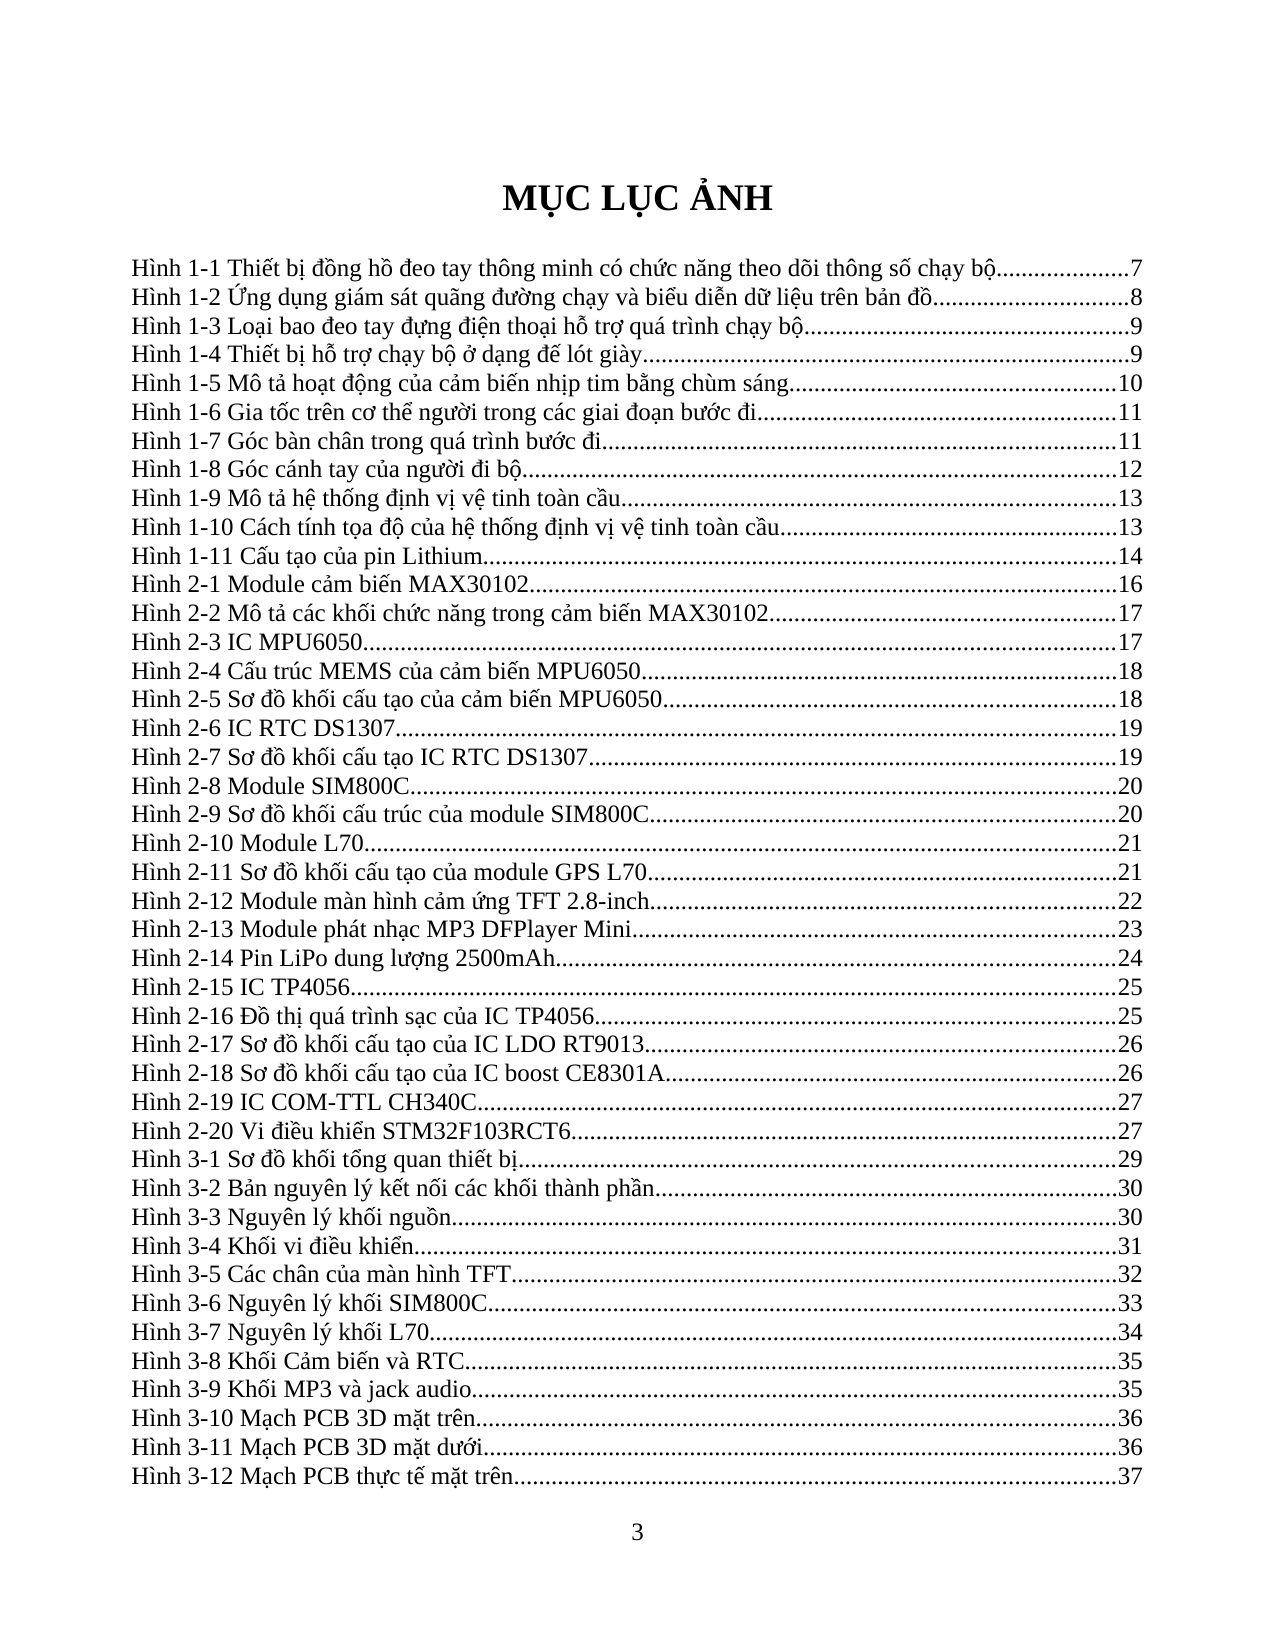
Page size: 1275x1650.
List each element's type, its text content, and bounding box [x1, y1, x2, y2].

text Hình 3-1 Sơ đồ khối tổng quan thiết bị 29 [131, 1144, 1144, 1173]
text Hình 2-5 Sơ đồ khối cấu tạo của cảm biến MPU6050 18 [131, 684, 1144, 713]
text Hình 2-6 IC RTC DS1307 19 [131, 713, 1144, 742]
text Hình 3-2 Bản nguyên lý kết nối các khối thành phần 30 [131, 1173, 1144, 1202]
text Hình 2-1 Module cảm biến MAX30102 16 [131, 569, 1144, 598]
text Hình 2-2 Mô tả các khối chức năng trong cảm biến MAX30102 17 [131, 598, 1144, 627]
text Hình 1-9 Mô tả hệ thống định vị vệ tinh toàn cầu 13 [131, 483, 1144, 512]
text Hình 3-10 Mạch PCB 3D mặt trên 36 [131, 1403, 1144, 1432]
text Hình 2-18 Sơ đồ khối cấu tạo của IC boost CE8301A 26 [131, 1058, 1144, 1087]
text Hình 3-9 Khối MP3 và jack audio 35 [131, 1374, 1144, 1403]
text Hình 2-19 IC COM-TTL CH340C 27 [131, 1087, 1144, 1116]
text Hình 1-2 Ứng dụng giám sát quãng đường chạy và biểu diễn dữ liệu trên bản đồ 8 [131, 282, 1144, 311]
text Hình 3-8 Khối Cảm biến và RTC 35 [131, 1346, 1144, 1374]
text Hình 2-4 Cấu trúc MEMS của cảm biến MPU6050 18 [131, 656, 1144, 684]
text Hình 1-5 Mô tả hoạt động của cảm biến nhịp tim bằng chùm sáng 10 [131, 368, 1144, 397]
text Hình 3-5 Các chân của màn hình TFT 32 [131, 1259, 1144, 1288]
text Hình 2-3 IC MPU6050 17 [131, 627, 1144, 656]
text Hình 3-12 Mạch PCB thực tế mặt trên 37 [131, 1461, 1144, 1489]
text Hình 3-11 Mạch PCB 3D mặt dưới 36 [131, 1432, 1144, 1461]
text Hình 1-8 Góc cánh tay của người đi bộ 12 [131, 454, 1144, 483]
text Hình 2-8 Module SIM800C 20 [131, 771, 1144, 799]
text Hình 2-20 Vi điều khiển STM32F103RCT6 27 [131, 1116, 1144, 1144]
text Hình 2-7 Sơ đồ khối cấu tạo IC RTC DS1307 19 [131, 742, 1144, 771]
text Hình 1-11 Cấu tạo của pin Lithium 14 [131, 541, 1144, 569]
text Hình 2-16 Đồ thị quá trình sạc của IC TP4056 25 [131, 1001, 1144, 1029]
text Hình 3-3 Nguyên lý khối nguồn 30 [131, 1202, 1144, 1231]
text Hình 1-4 Thiết bị hỗ trợ chạy bộ ở dạng đế lót giày 9 [131, 339, 1144, 368]
text Hình 2-9 Sơ đồ khối cấu trúc của module SIM800C 20 [131, 799, 1144, 828]
text Hình 2-11 Sơ đồ khối cấu tạo của module GPS L70 21 [131, 857, 1144, 886]
text Hình 2-14 Pin LiPo dung lượng 2500mAh 24 [131, 943, 1144, 972]
text Hình 2-15 IC TP4056 25 [131, 972, 1144, 1001]
text Hình 1-3 Loại bao đeo tay đựng điện thoại hỗ trợ quá trình chạy bộ 9 [131, 311, 1144, 339]
text Hình 3-7 Nguyên lý khối L70 34 [131, 1317, 1144, 1346]
text Hình 2-10 Module L70 21 [131, 828, 1144, 857]
text Hình 1-1 Thiết bị đồng hồ đeo tay thông minh có chức năng theo dõi thông số chạy bộ 7 [131, 253, 1144, 282]
text Hình 1-10 Cách tính tọa độ của hệ thống định vị vệ tinh toàn cầu 13 [131, 512, 1144, 541]
text Hình 2-12 Module màn hình cảm ứng TFT 2.8-inch 22 [131, 886, 1144, 914]
text Hình 2-13 Module phát nhạc MP3 DFPlayer Mini 23 [131, 914, 1144, 943]
text Hình 2-17 Sơ đồ khối cấu tạo của IC LDO RT9013 26 [131, 1029, 1144, 1058]
text Hình 3-4 Khối vi điều khiển 31 [131, 1231, 1144, 1259]
text Hình 3-6 Nguyên lý khối SIM800C 33 [131, 1288, 1144, 1317]
subtitle MỤC LỤC ẢNH [131, 175, 1144, 218]
text Hình 1-6 Gia tốc trên cơ thể người trong các giai đoạn bước đi 11 [131, 397, 1144, 426]
text Hình 1-7 Góc bàn chân trong quá trình bước đi 11 [131, 426, 1144, 454]
